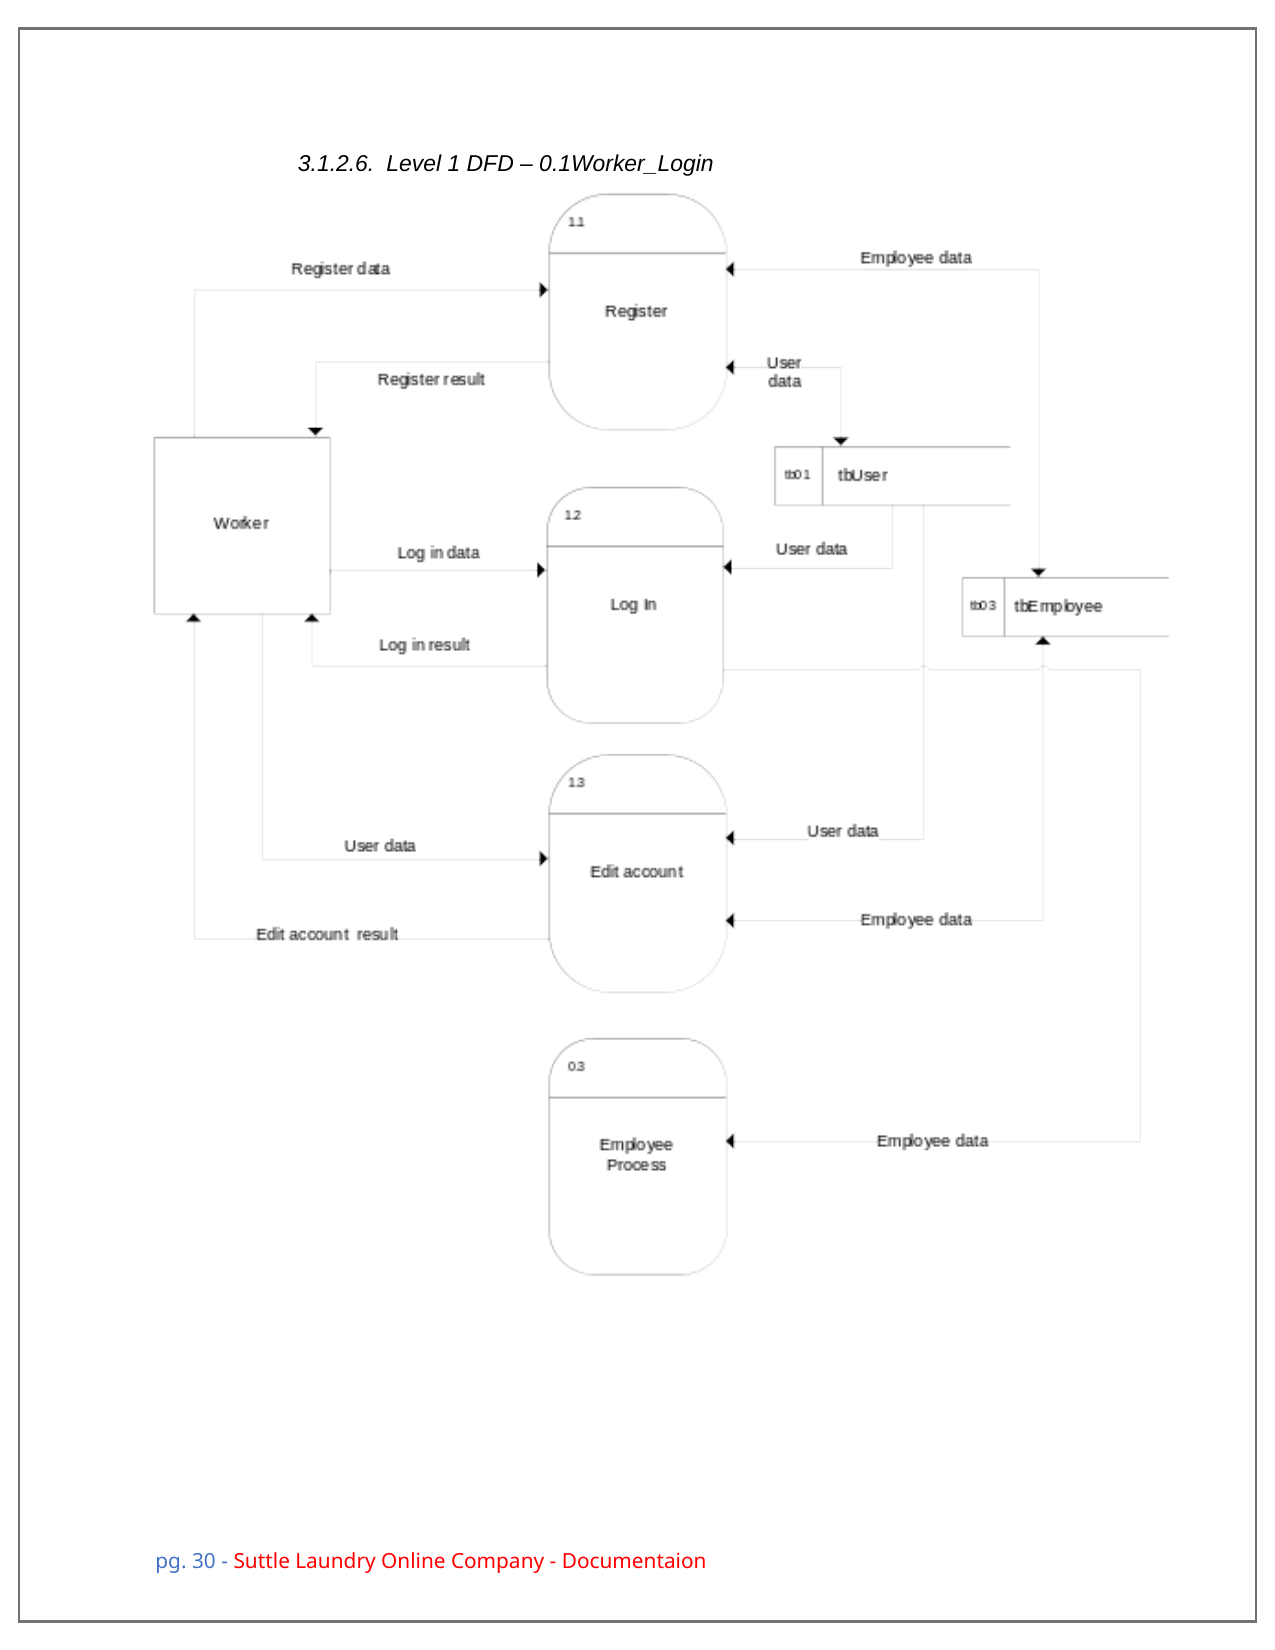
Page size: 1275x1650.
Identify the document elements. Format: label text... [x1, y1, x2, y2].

subtitle Level 1 DFD – 0.1Worker_Login [298, 150, 1125, 176]
